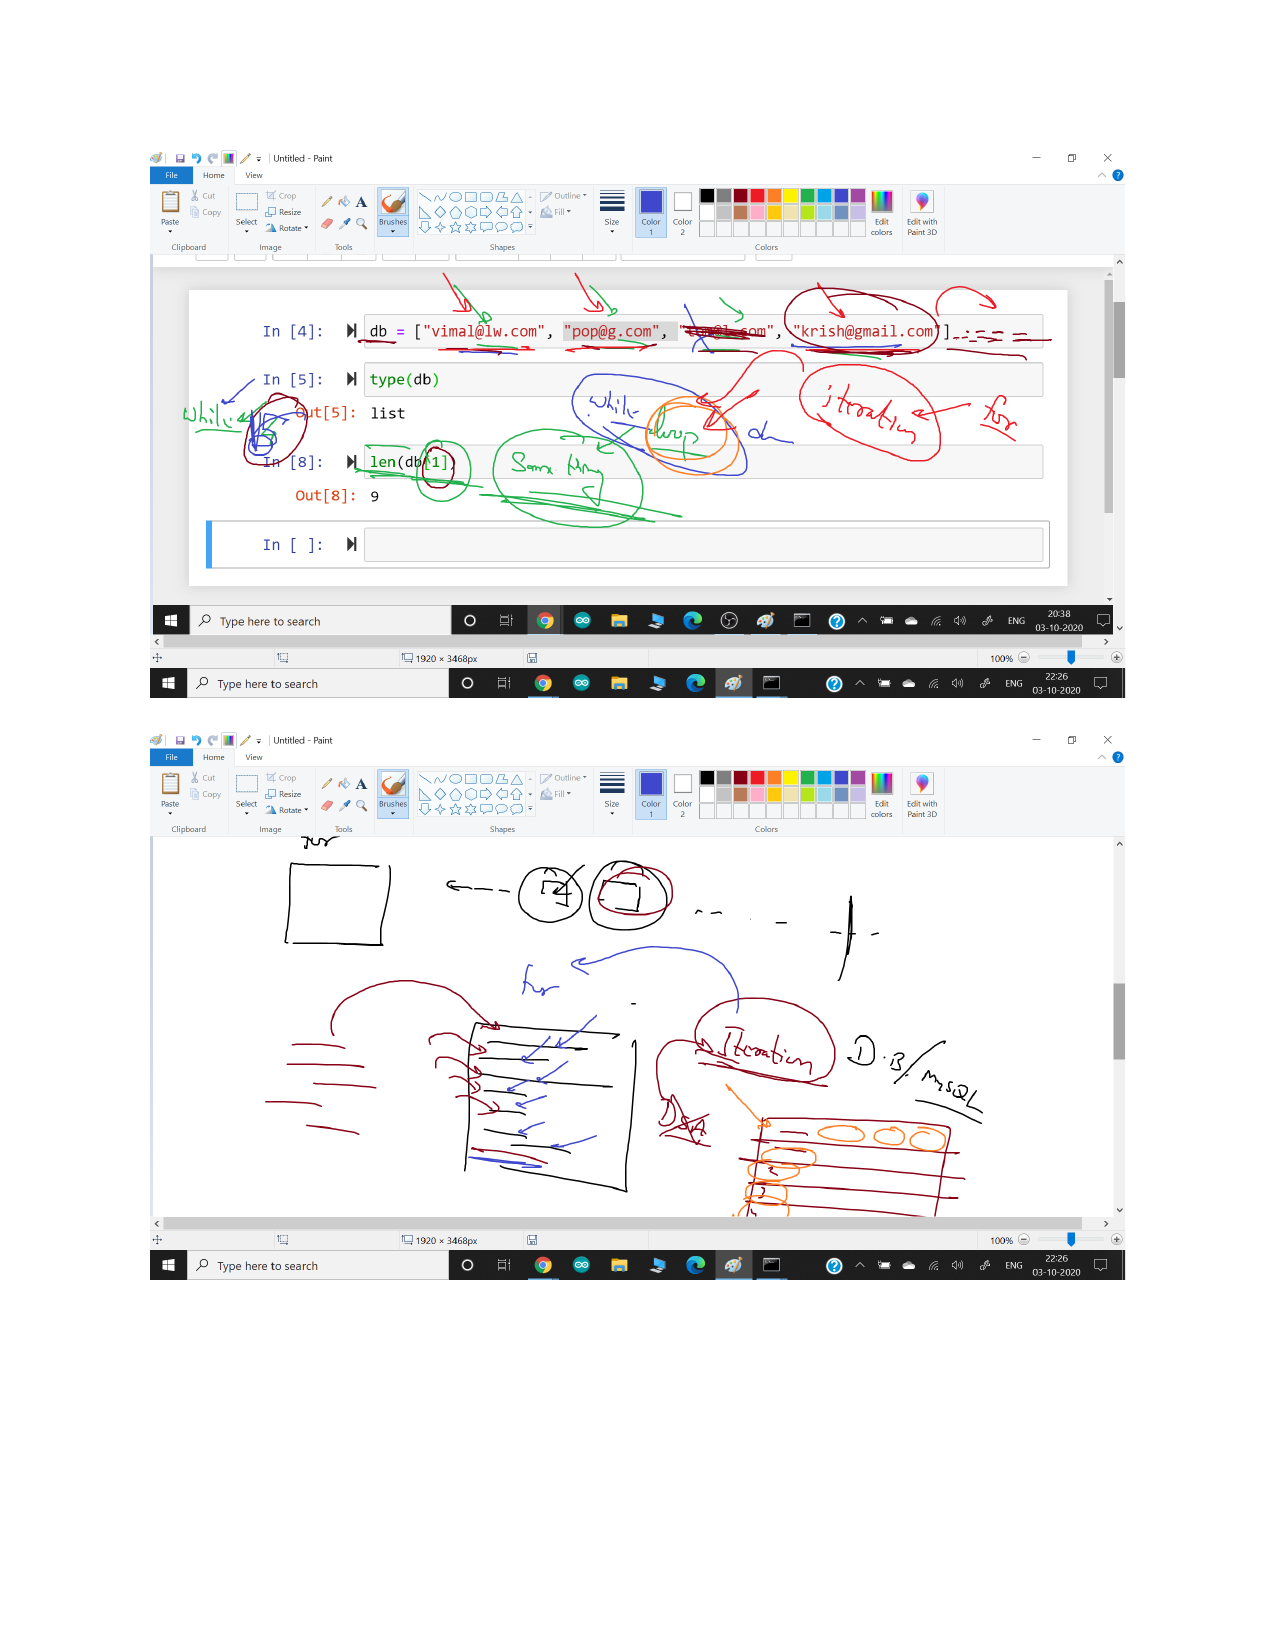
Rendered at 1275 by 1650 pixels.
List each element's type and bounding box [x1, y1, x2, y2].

picture [150, 150, 1125, 698]
picture [150, 732, 1125, 1280]
